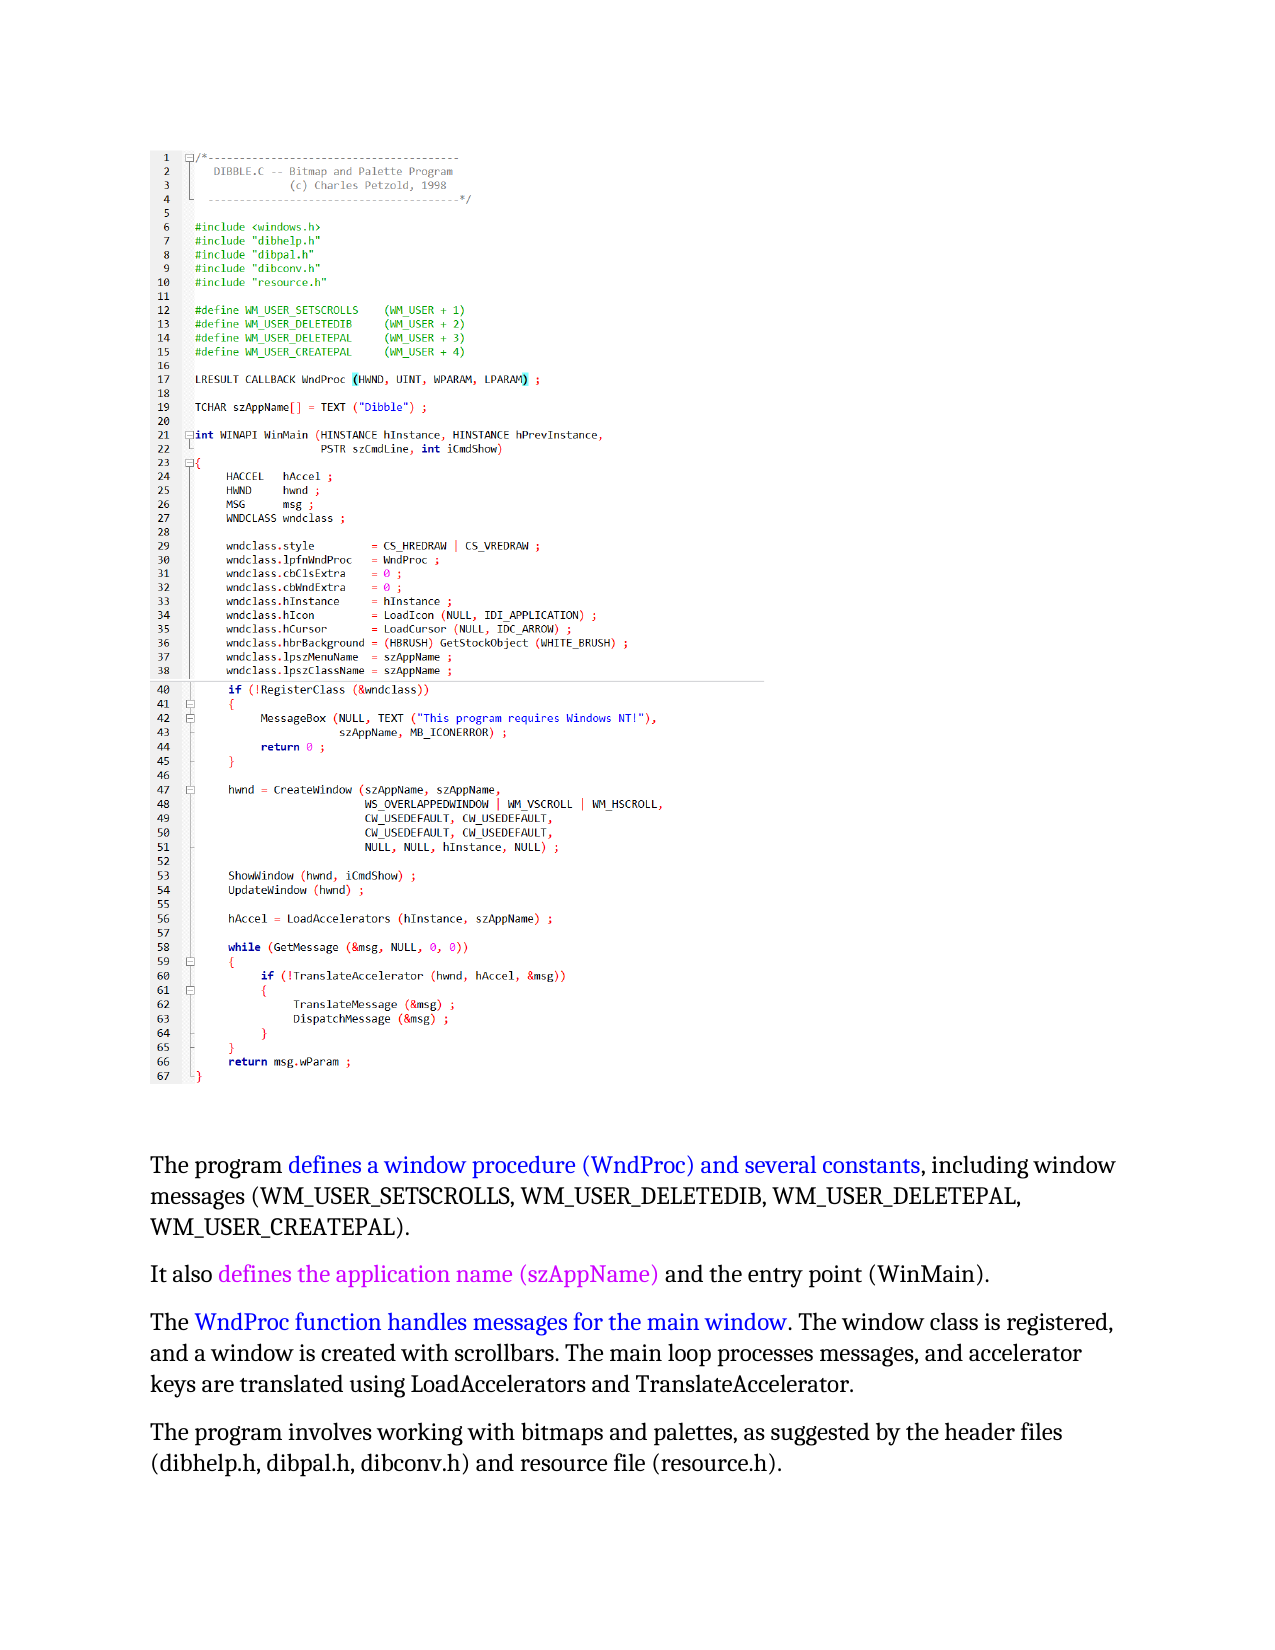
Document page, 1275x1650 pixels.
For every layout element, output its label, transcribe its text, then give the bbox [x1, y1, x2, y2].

picture [150, 150, 706, 679]
text It also defines the application name (szAppName) and the entry point (WinMain). [150, 1260, 1125, 1289]
text The program involves working with bitmaps and palettes, as suggested by the header files (dibhelp.h, dibpal.h, dibconv.h) and resource file (resource.h). [150, 1418, 1125, 1478]
text The WndProc function handles messages for the main window. The window class is registered, and a window is created with scrollbars. The main loop processes messages, and accelerator keys are translated using LoadAccelerators and TranslateAccelerator. [150, 1308, 1125, 1399]
picture [150, 680, 765, 1084]
text The program defines a window procedure (WndProc) and several constants, including window messages (WM_USER_SETSCROLLS, WM_USER_DELETEDIB, WM_USER_DELETEPAL, WM_USER_CREATEPAL). [150, 1151, 1125, 1241]
